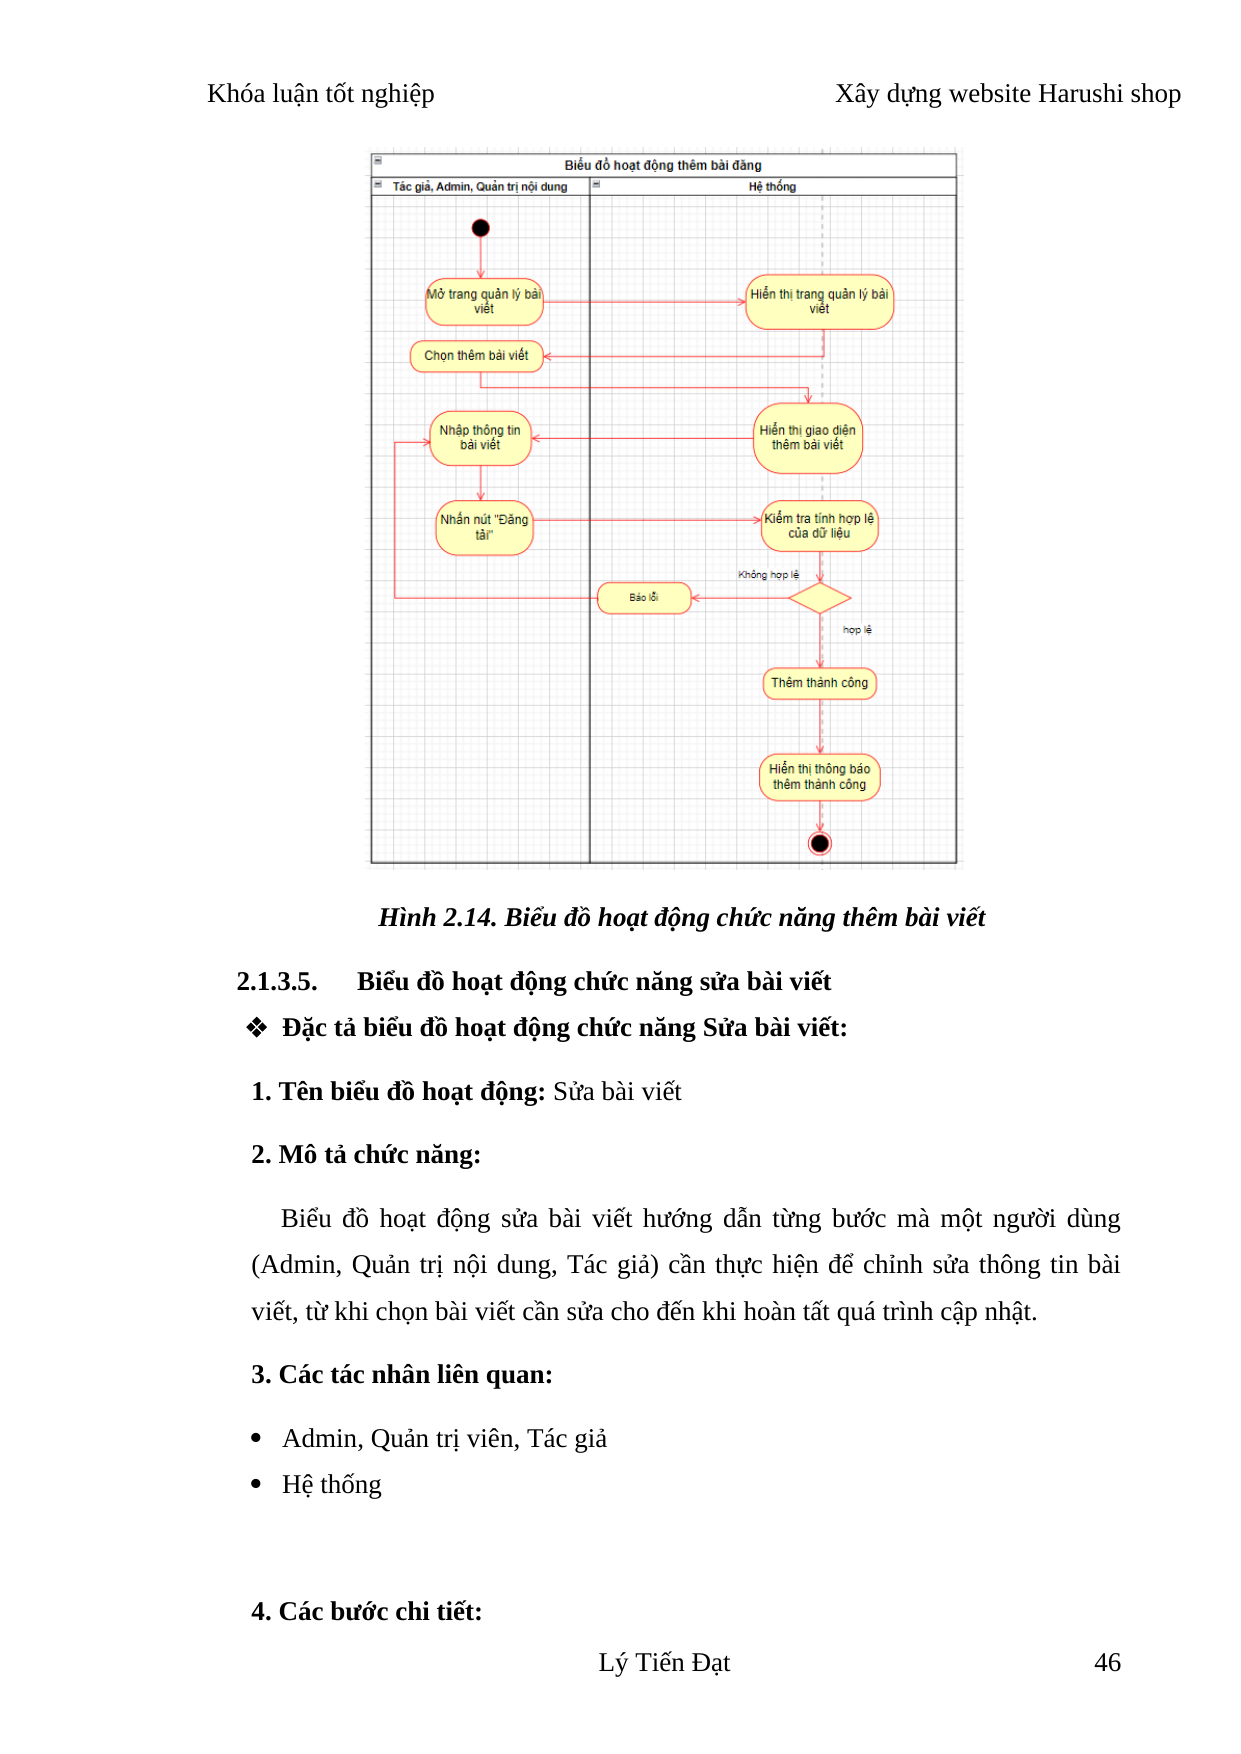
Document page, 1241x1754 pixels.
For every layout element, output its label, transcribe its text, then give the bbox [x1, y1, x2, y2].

text 2. Mô tả chức năng: [207, 1138, 1122, 1169]
list Admin, Quản trị viên, Tác giả [251, 1422, 1122, 1453]
list Hệ thống [251, 1468, 1122, 1500]
picture [364, 147, 964, 870]
text Biểu đồ hoạt động sửa bài viết hướng dẫn từng bước mà một người dùng (Admin, Quản trị nội dung, Tác giả) cần thực hiện để chỉnh sửa thông tin bài viết, từ khi chọn bài viết cần sửa cho đến khi hoàn tất quá trình cập nhật. [251, 1202, 1122, 1326]
subtitle Biểu đồ hoạt động chức năng sửa bài viết [236, 965, 1122, 996]
text 1. Tên biểu đồ hoạt động: Sửa bài viết [207, 1075, 1122, 1106]
text 4. Các bước chi tiết: [207, 1595, 1122, 1627]
text 3. Các tác nhân liên quan: [207, 1358, 1122, 1389]
text Hình 2.14. Biểu đồ hoạt động chức năng thêm bài viết [244, 901, 1122, 933]
list Đặc tả biểu đồ hoạt động chức năng Sửa bài viết: [244, 1011, 1122, 1043]
